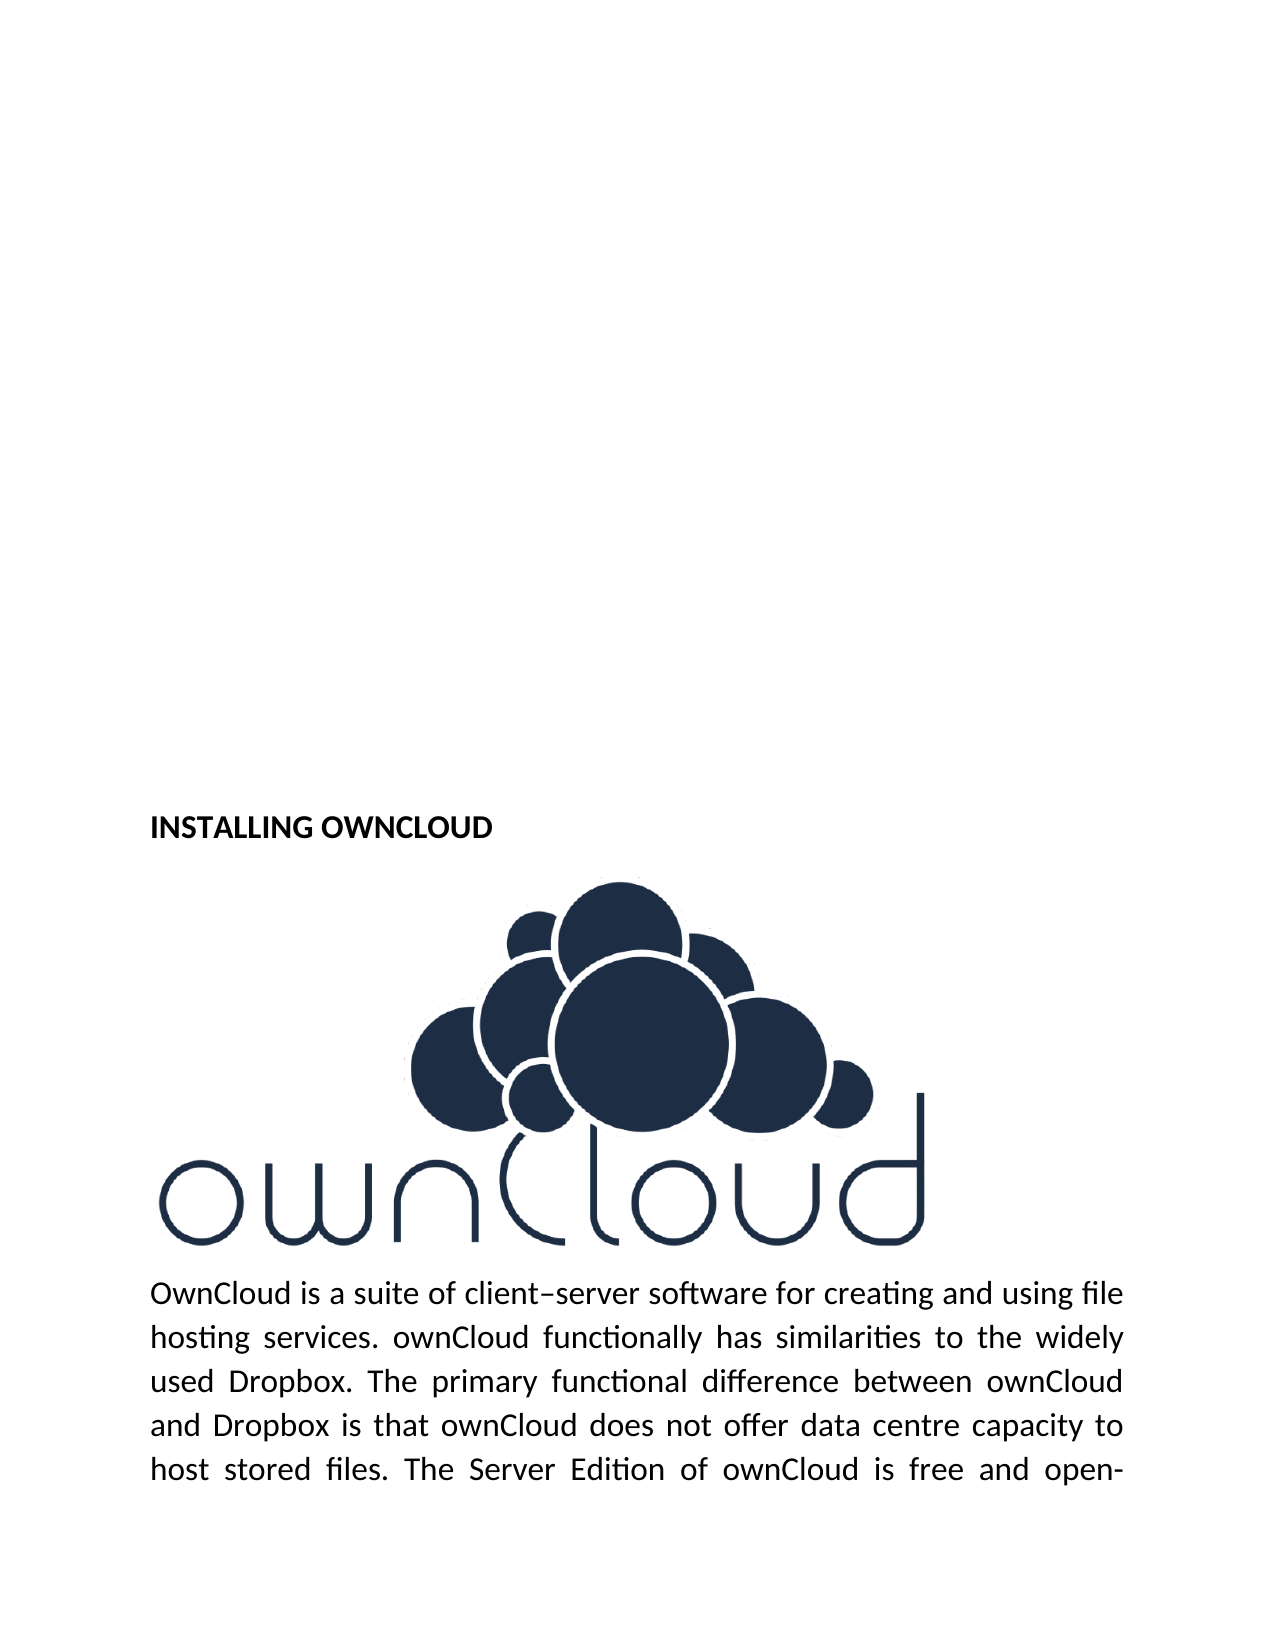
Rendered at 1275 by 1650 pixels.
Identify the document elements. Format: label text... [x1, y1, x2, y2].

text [150, 1272, 1125, 1489]
text INSTALLING OWNCLOUD [150, 806, 1125, 847]
picture [150, 866, 932, 1254]
